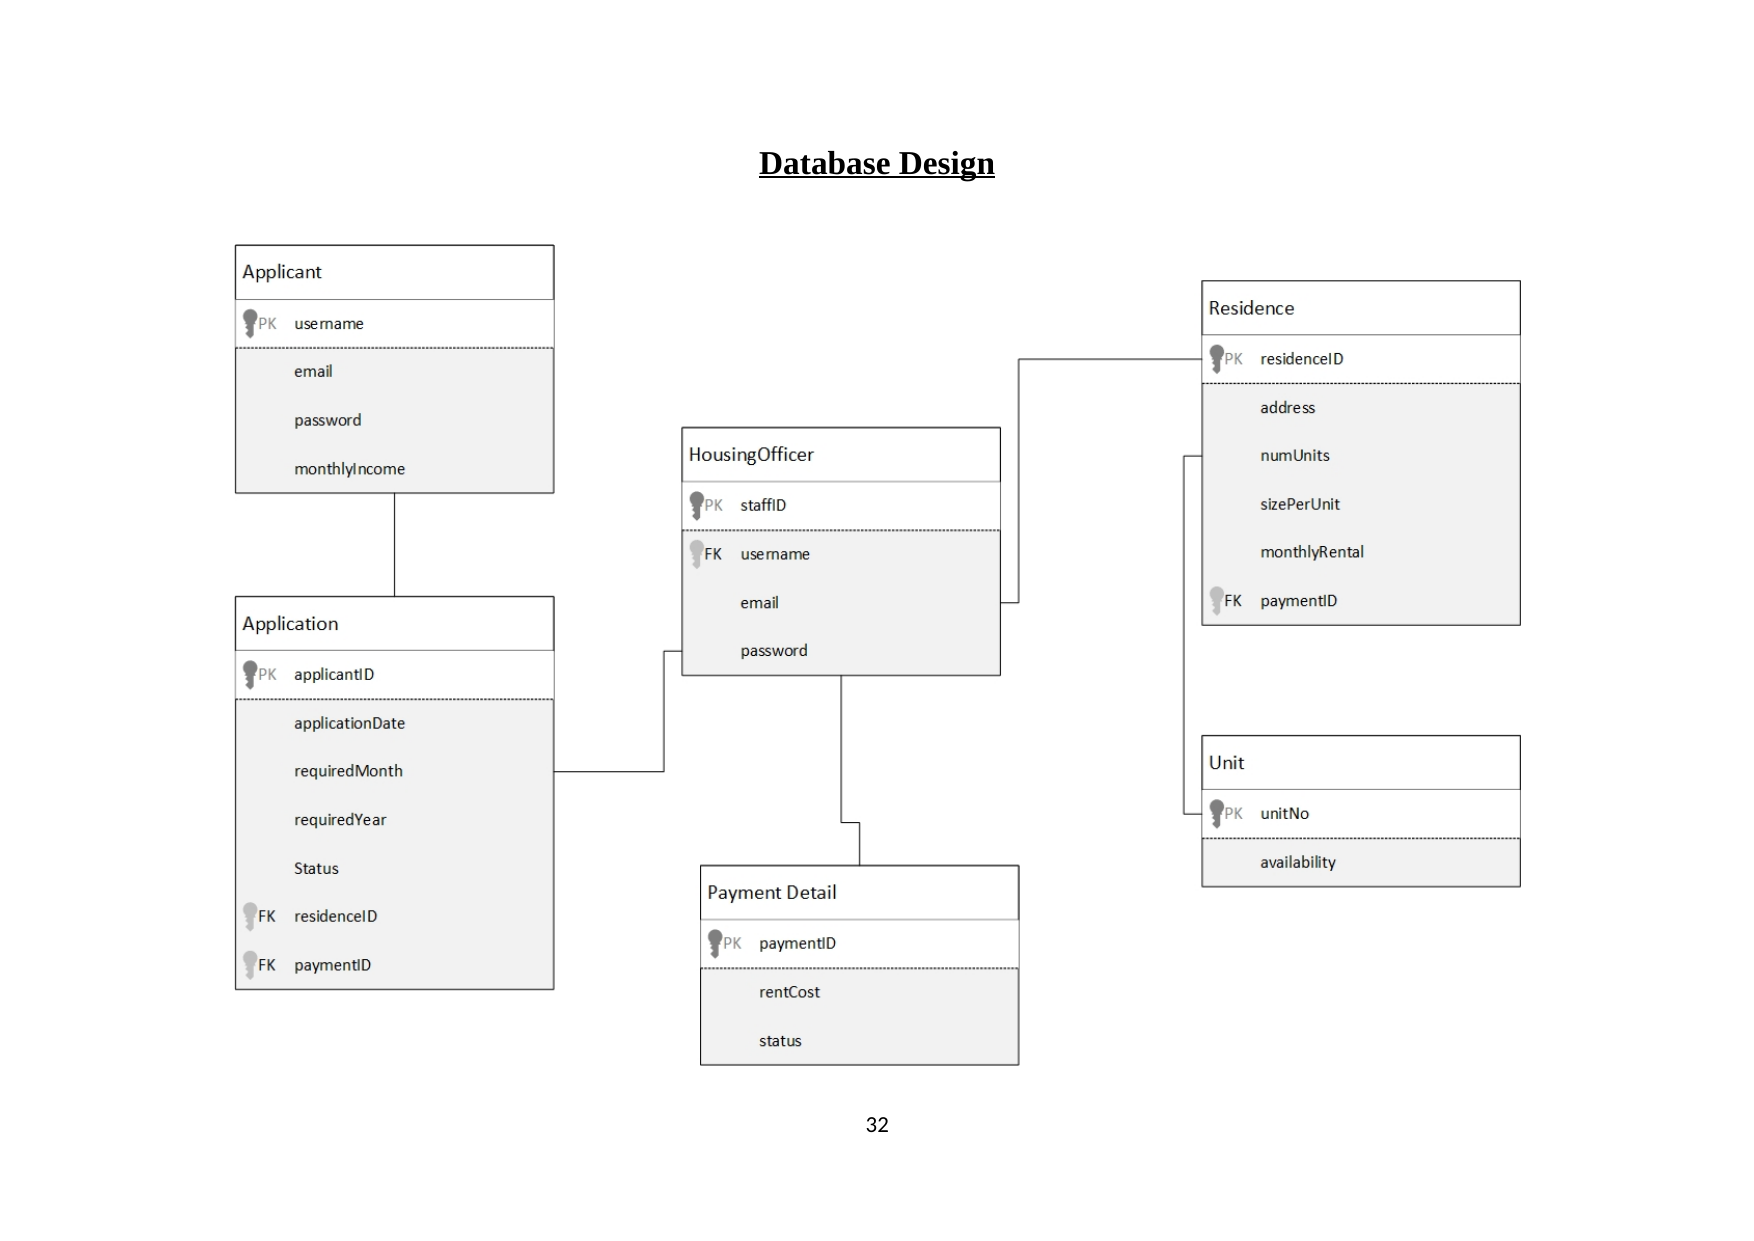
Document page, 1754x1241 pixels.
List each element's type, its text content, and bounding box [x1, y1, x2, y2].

text Database Design [118, 143, 1636, 181]
picture [232, 244, 1522, 1066]
